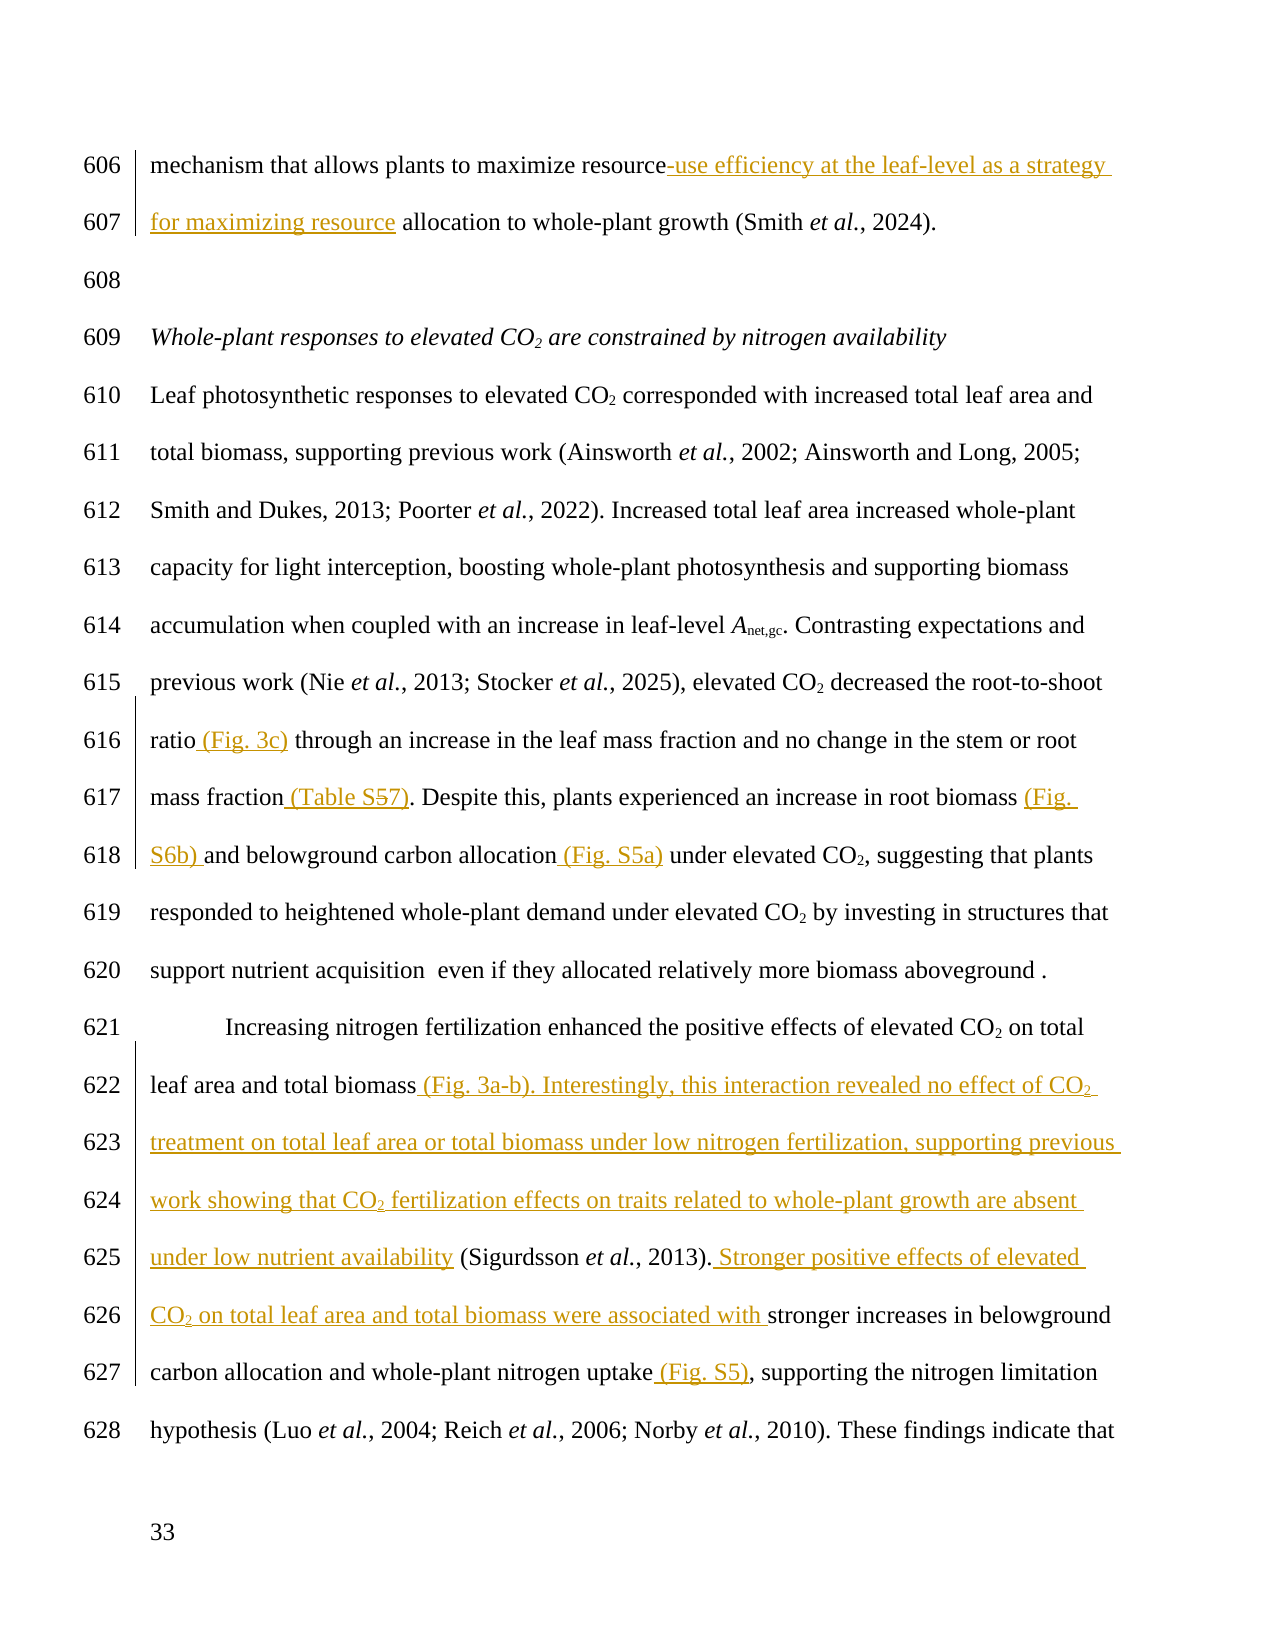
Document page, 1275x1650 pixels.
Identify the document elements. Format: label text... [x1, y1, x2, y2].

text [150, 150, 1125, 236]
text Whole-plant responses to elevated CO2 are constrained by nitrogen availability [150, 322, 1125, 351]
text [150, 1012, 1125, 1444]
text Leaf photosynthetic responses to elevated CO2 corresponded with increased total leaf area and total biomass, supporting previous work . Increased total leaf area increased whole-plant capacity for light interception, boosting whole-plant photosynthesis and supporting biomass accumulation when coupled with an increase in leaf-level Anet,gc. Contrasting expectations and previous work , elevated CO2 decreased the root-to-shoot ratio through an increase in the leaf mass fraction and no change in the stem or root mass fraction. Despite this, plants experienced an increase in root biomass and belowground carbon allocation under elevated CO2, suggesting that plants responded to heightened whole-plant demand under elevated CO2 by investing in structures that support nutrient acquisition even if they allocated relatively more biomass aboveground . [150, 380, 1125, 984]
